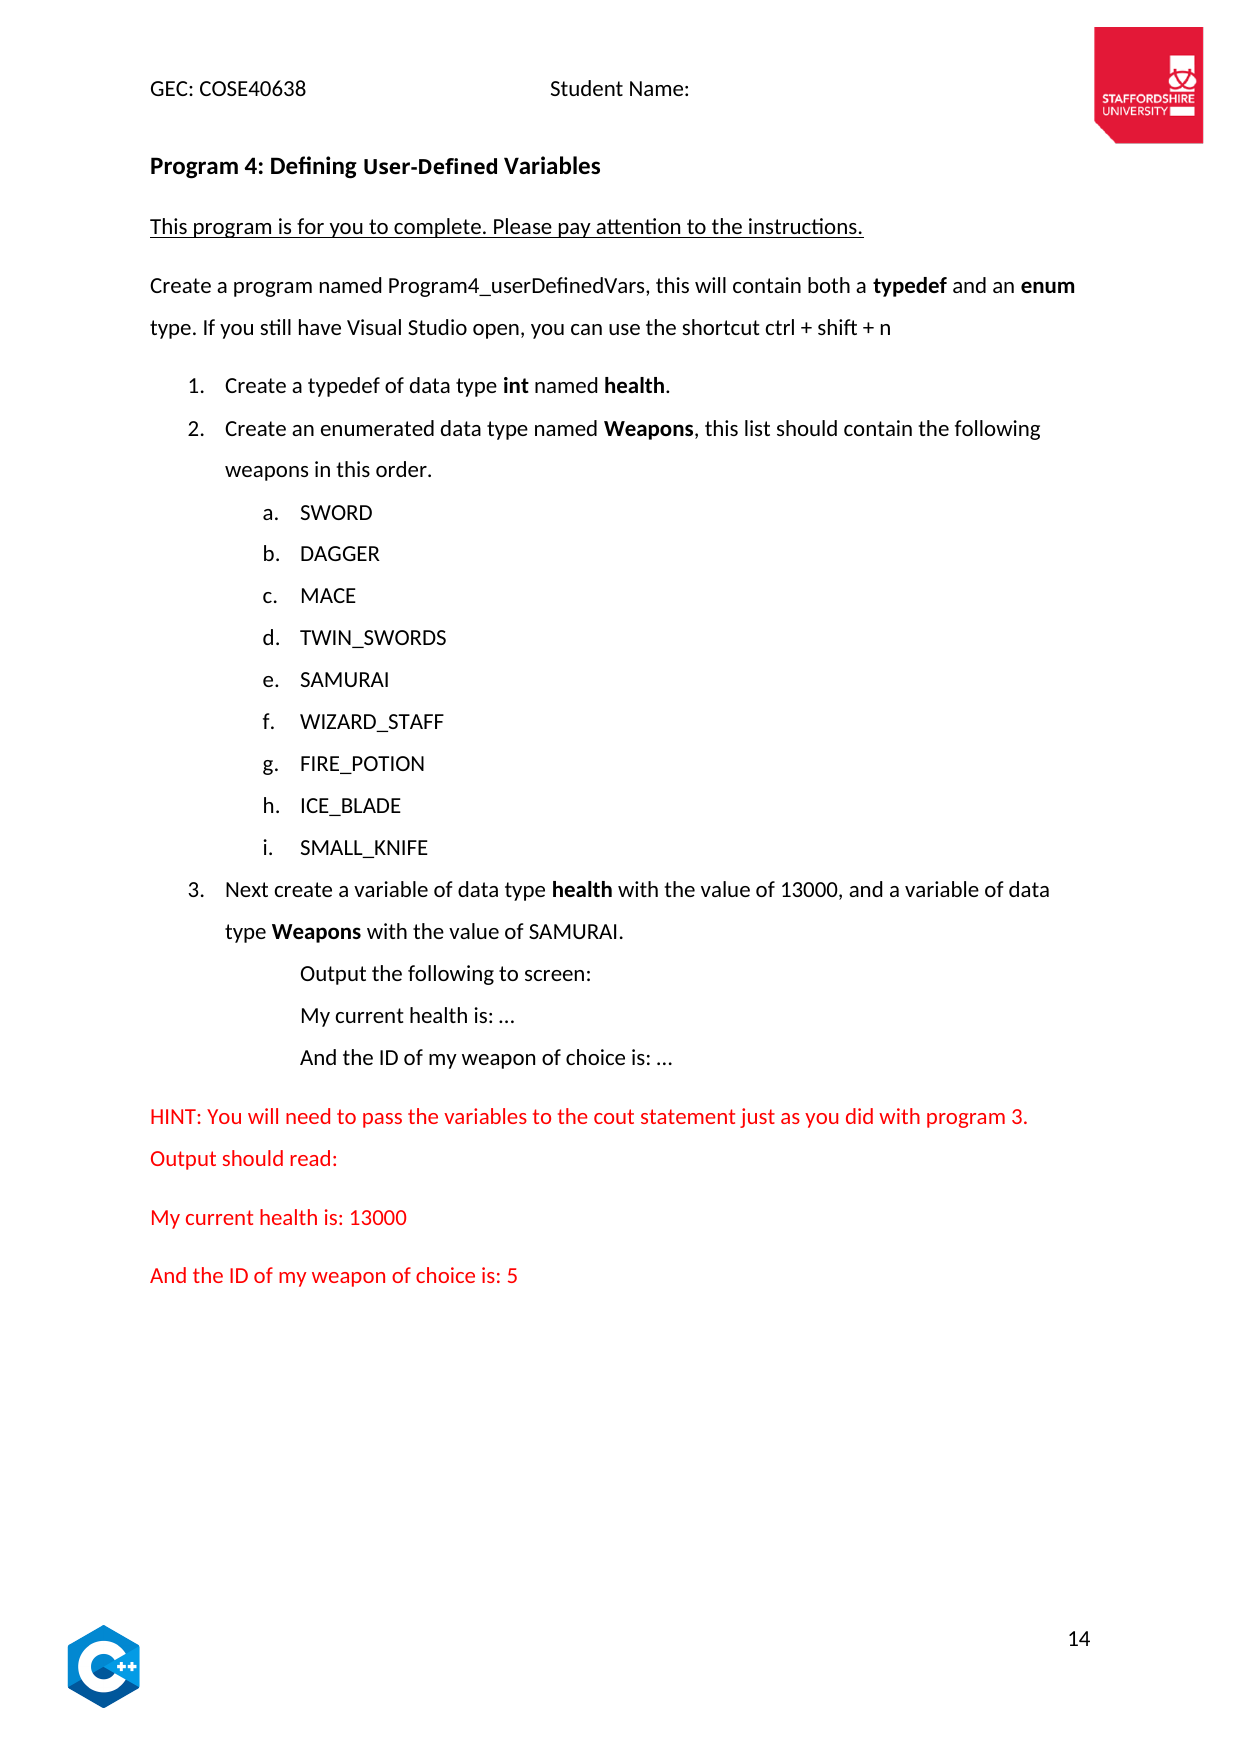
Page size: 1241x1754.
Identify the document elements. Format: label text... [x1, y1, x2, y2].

text My current health is: 13000 [150, 1203, 1090, 1231]
list Create an enumerated data type named Weapons, this list should contain the following weapons in this order. [187, 414, 1090, 484]
list TWIN_SWORDS [262, 623, 1090, 652]
list Next create a variable of data type health with the value of 13000, and a variable of data type Weapons with the value of SAMURAI. [187, 875, 1090, 945]
list DAGGER [262, 539, 1090, 568]
text This program is for you to complete. Please pay attention to the instructions. [150, 212, 1090, 240]
list SMALL_KNIFE [262, 833, 1090, 861]
list SAMURAI [262, 666, 1090, 693]
list FIRE_POTION [262, 749, 1090, 777]
text Program 4: Defining User-Defined Variables [150, 150, 1090, 181]
picture [53, 1625, 150, 1708]
list MACE [262, 582, 1090, 609]
text HINT: You will need to pass the variables to the cout statement just as you did with program 3. Output should read: [150, 1102, 1090, 1172]
list Output the following to screen: My current health is: … [300, 959, 1090, 1029]
list ICE_BLADE [262, 791, 1090, 819]
picture [1088, 27, 1209, 148]
list Create a typedef of data type int named health. [187, 372, 1090, 400]
list And the ID of my weapon of choice is: … [225, 1043, 1090, 1071]
text And the ID of my weapon of choice is: 5 [150, 1261, 1090, 1289]
text Create a program named Program4_userDefinedVars, this will contain both a typedef and an enum type. If you still have Visual Studio open, you can use the shortcut ctrl + shift + n [150, 271, 1090, 341]
list SWORD [262, 498, 1090, 526]
list WIZARD_STAFF [262, 707, 1090, 736]
